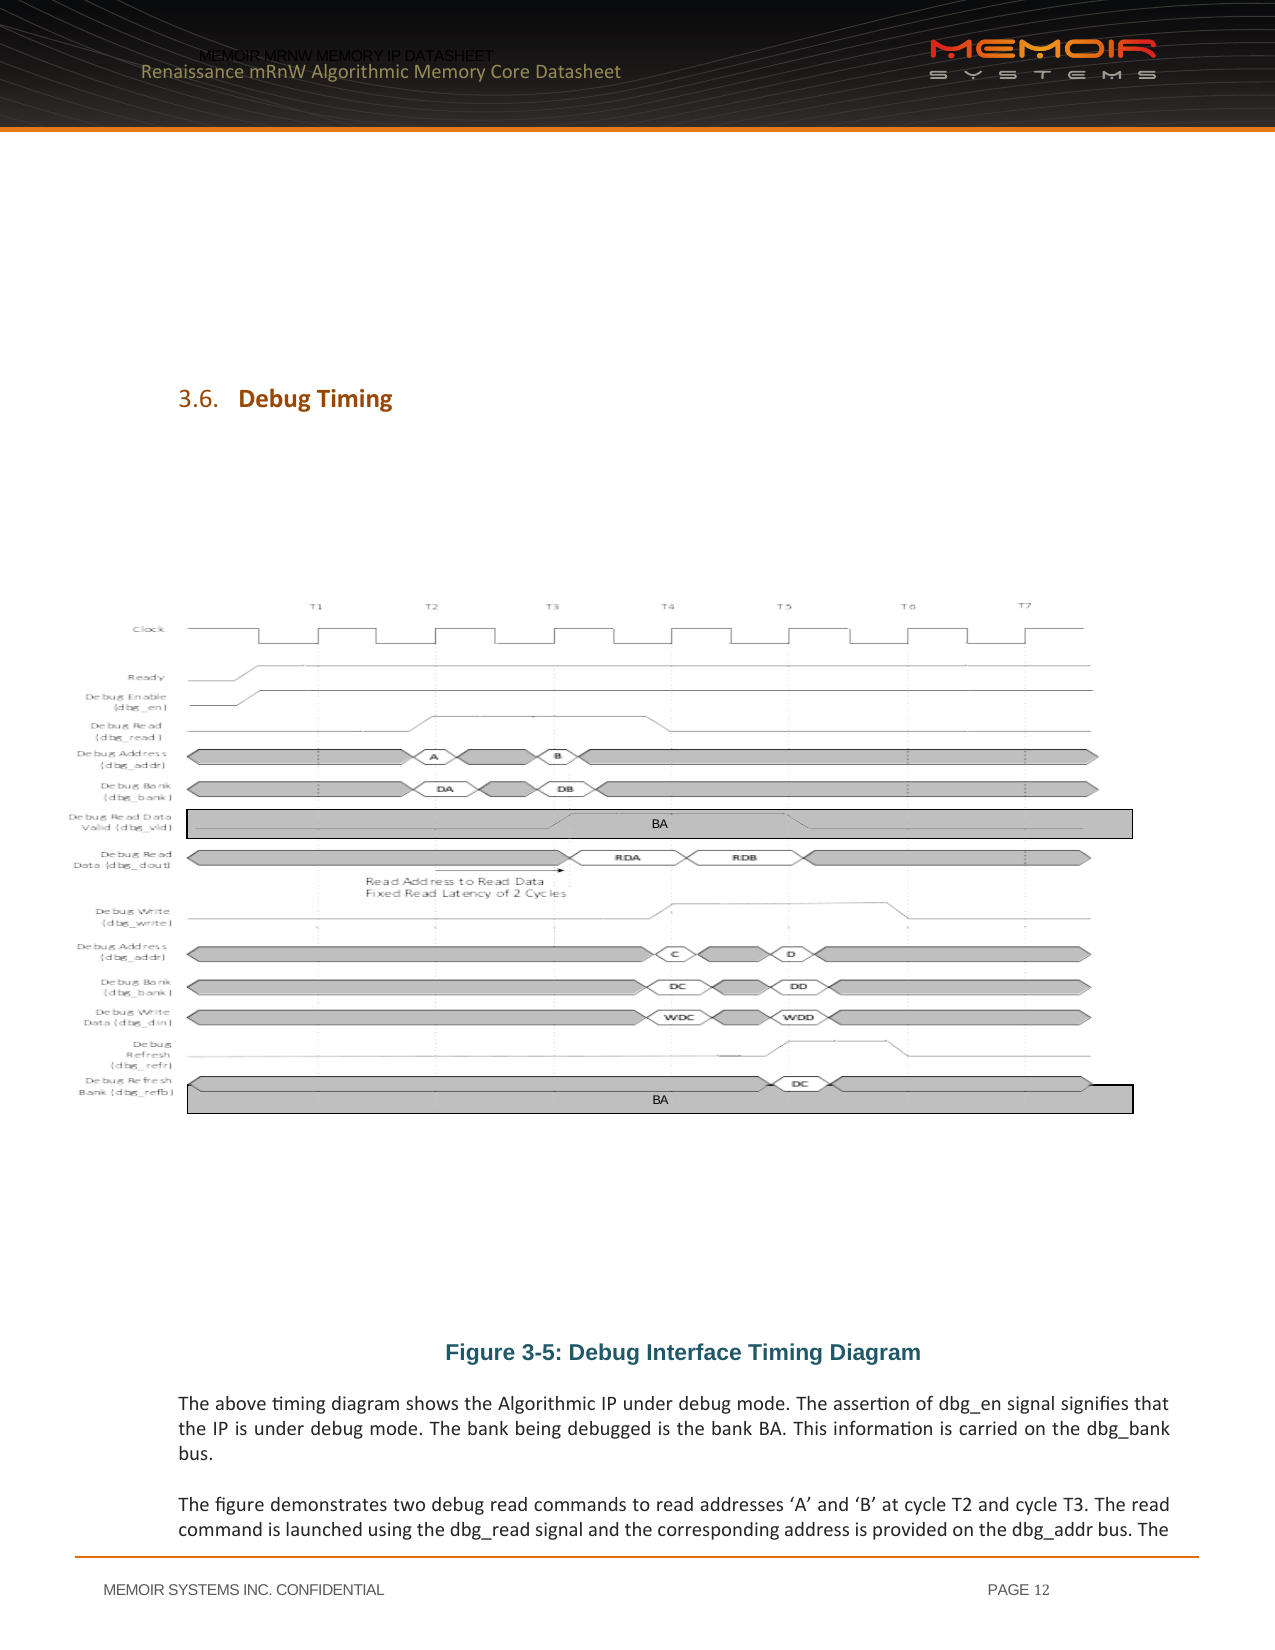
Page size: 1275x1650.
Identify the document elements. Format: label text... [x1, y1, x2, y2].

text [178, 1491, 1171, 1542]
text The above timing diagram shows the Algorithmic IP under debug mode. The assertion of dbg_en signal signifies that the IP is under debug mode. The bank being debugged is the bank BA. This information is carried on the dbg_bank bus. [178, 1390, 1171, 1466]
subtitle Debug Timing [178, 382, 1171, 415]
text Figure -5: Debug Interface Timing Diagram [195, 498, 1171, 1365]
